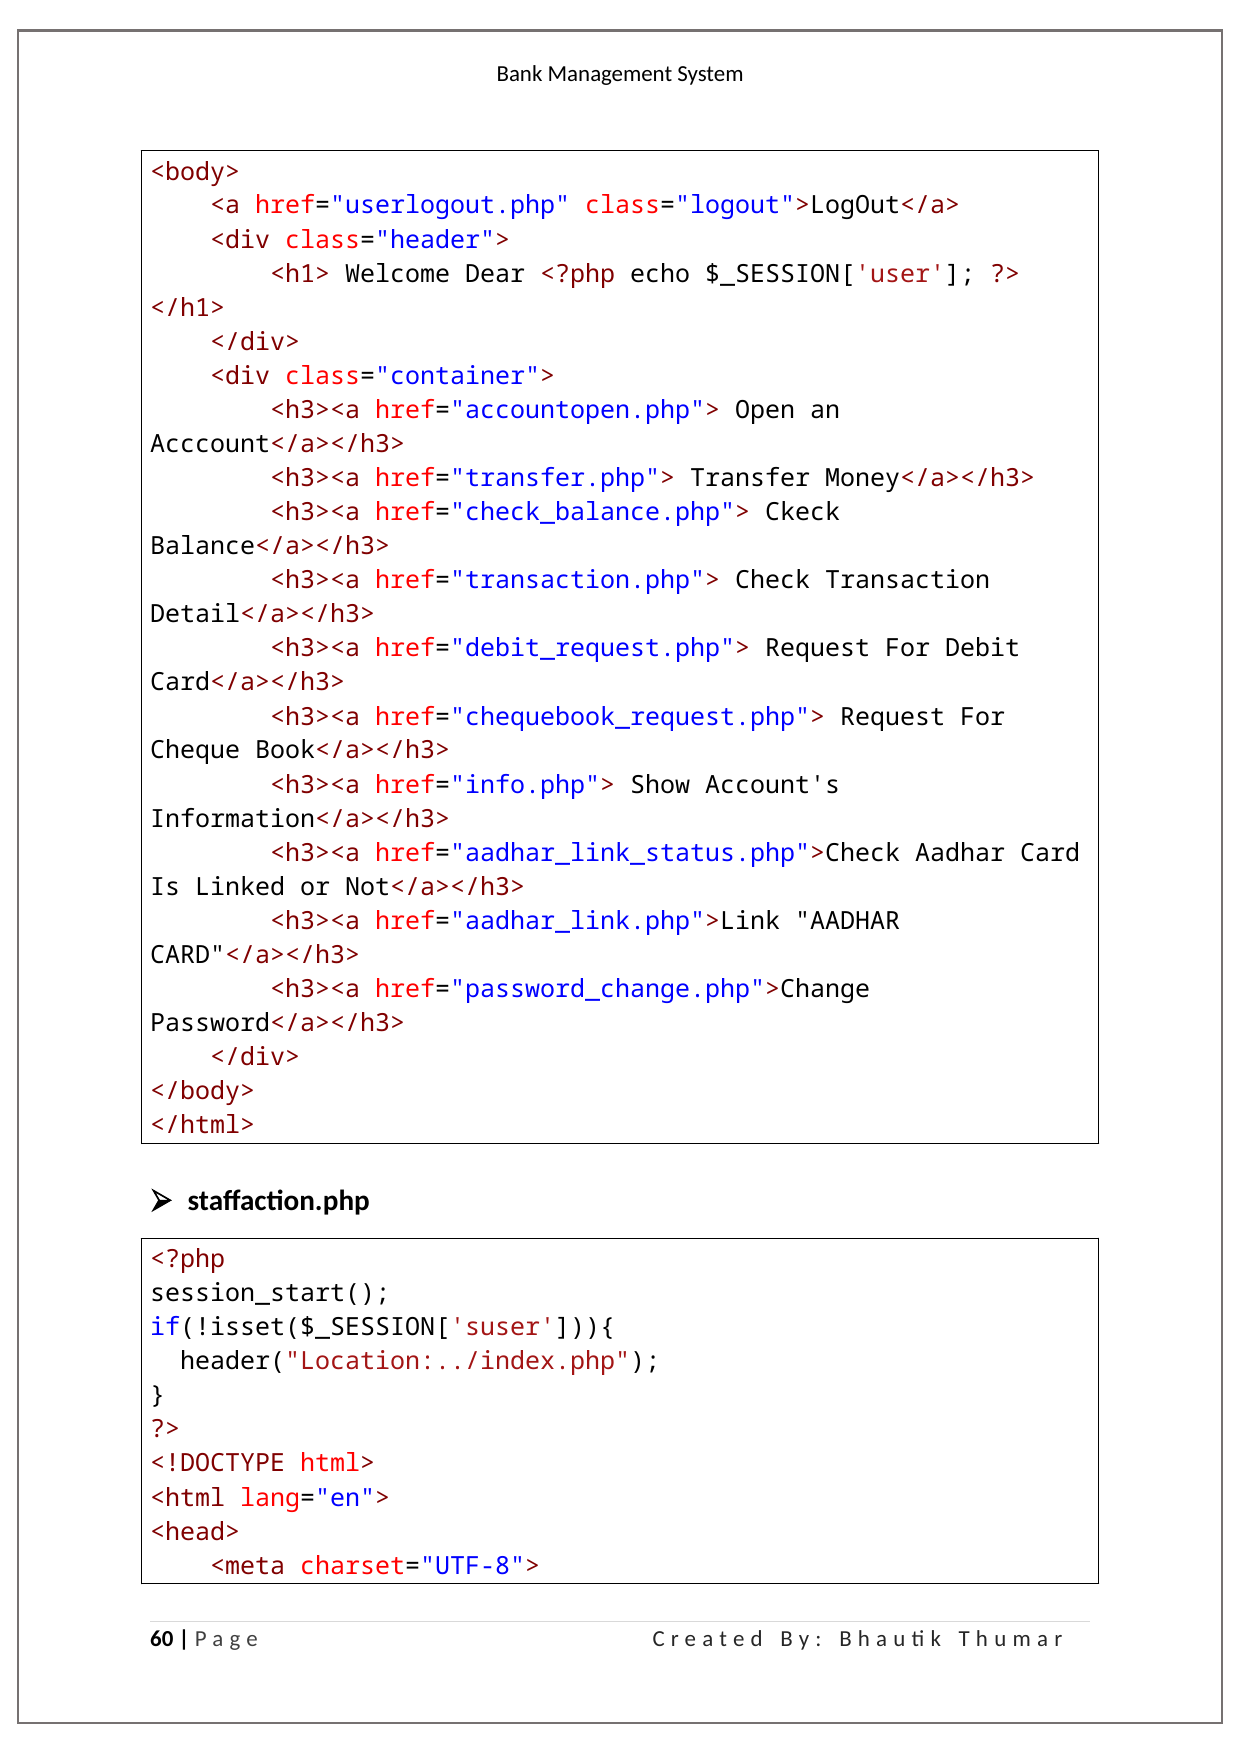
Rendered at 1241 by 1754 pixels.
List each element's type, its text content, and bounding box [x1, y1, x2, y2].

text <meta charset="UTF-8"> [142, 1544, 1098, 1583]
text </html> [142, 1104, 1098, 1143]
text </body> [150, 1073, 1090, 1104]
text <h3><a href="aadhar_link_status.php">Check Aadhar Card Is Linked or Not</a></h3> [150, 834, 1090, 902]
text <!DOCTYPE html> [150, 1445, 1090, 1479]
text <h1> Welcome Dear <?php echo $_SESSION['user']; ?> </h1> [150, 255, 1090, 323]
text header("Location:../index.php"); [150, 1343, 1090, 1377]
text <h3><a href="aadhar_link.php">Link "AADHAR CARD"</a></h3> [150, 902, 1090, 971]
text ?> [150, 1411, 1090, 1445]
text if(!isset($_SESSION['suser'])){ [150, 1309, 1090, 1343]
text </div> [150, 323, 1090, 357]
text <div class="header"> [150, 221, 1090, 255]
text <h3><a href="accountopen.php"> Open an Acccount</a></h3> [150, 392, 1090, 460]
list staffaction.php [150, 1182, 1090, 1218]
text <html lang="en"> [150, 1479, 1090, 1513]
text session_start(); [150, 1275, 1090, 1309]
text <?php [142, 1239, 1098, 1275]
text <h3><a href="transaction.php"> Check Transaction Detail</a></h3> [150, 562, 1090, 630]
text <div class="container"> [150, 357, 1090, 392]
text <h3><a href="password_change.php">Change Password</a></h3> [150, 971, 1090, 1039]
text <h3><a href="transfer.php"> Transfer Money</a></h3> [150, 460, 1090, 494]
text } [150, 1377, 1090, 1411]
text <a href="userlogout.php" class="logout">LogOut</a> [150, 187, 1090, 221]
text <body> [142, 151, 1098, 187]
text <head> [150, 1513, 1090, 1544]
text <h3><a href="info.php"> Show Account's Information</a></h3> [150, 766, 1090, 834]
text <h3><a href="chequebook_request.php"> Request For Cheque Book</a></h3> [150, 698, 1090, 766]
text </div> [150, 1039, 1090, 1073]
text <h3><a href="check_balance.php"> Ckeck Balance</a></h3> [150, 494, 1090, 562]
text <h3><a href="debit_request.php"> Request For Debit Card</a></h3> [150, 630, 1090, 698]
